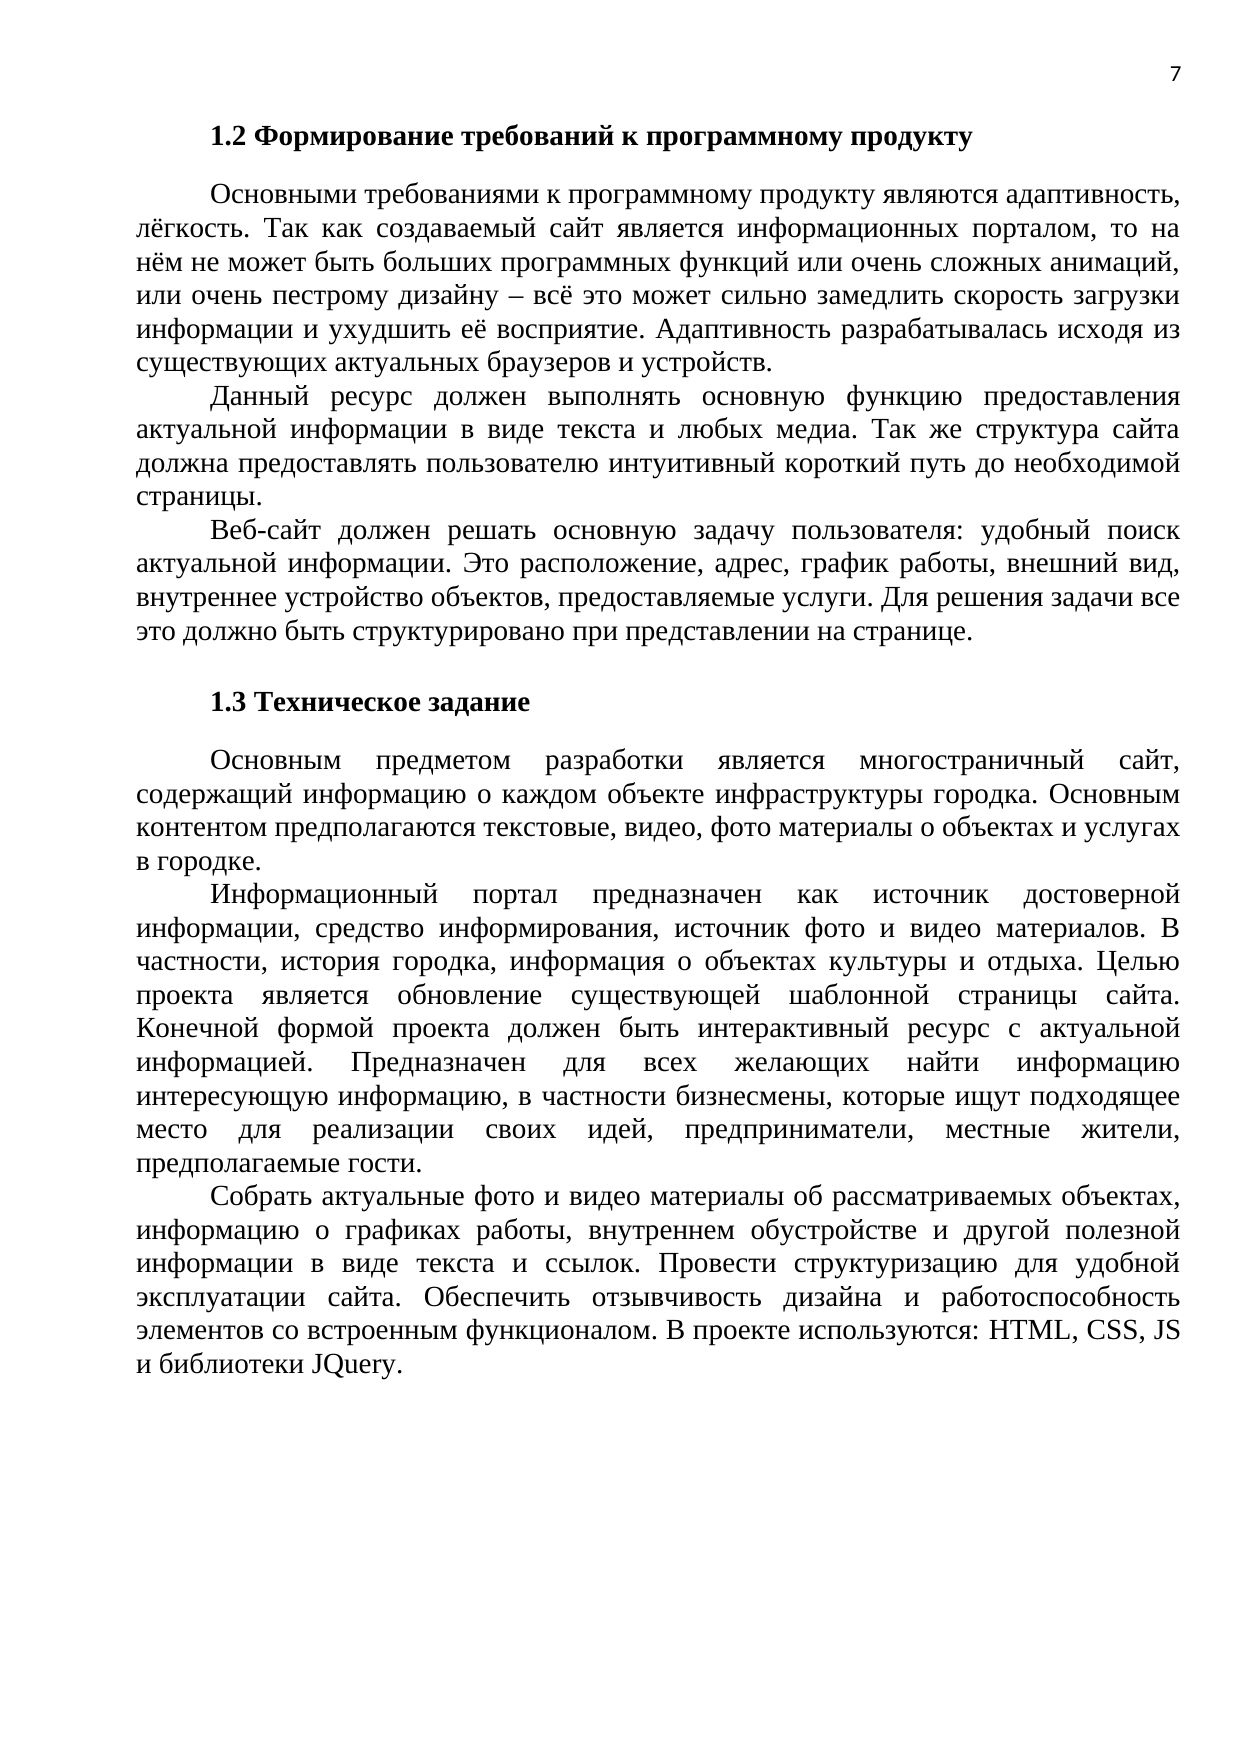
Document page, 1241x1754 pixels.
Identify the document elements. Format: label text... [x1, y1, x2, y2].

text Основным предметом разработки является многостраничный сайт, содержащий информацию о каждом объекте инфраструктуры городка. Основным контентом предполагаются текстовые, видео, фото материалы о объектах и услугах в городке. [136, 742, 1181, 876]
text Основными требованиями к программному продукту являются адаптивность, лёгкость. Так как создаваемый сайт является информационных порталом, то на нём не может быть больших программных функций или очень сложных анимаций, или очень пестрому дизайну – всё это может сильно замедлить скорость загрузки информации и ухудшить её восприятие. Адаптивность разрабатывалась исходя из существующих актуальных браузеров и устройств. [136, 177, 1181, 378]
text 1.3 Техническое задание [136, 684, 1181, 717]
text Данный ресурс должен выполнять основную функцию предоставления актуальной информации в виде текста и любых медиа. Так же структура сайта должна предоставлять пользователю интуитивный короткий путь до необходимой страницы. [136, 378, 1181, 512]
text Информационный портал предназначен как источник достоверной информации, средство информирования, источник фото и видео материалов. В частности, история городка, информация о объектах культуры и отдыха. Целью проекта является обновление существующей шаблонной страницы сайта. Конечной формой проекта должен быть интерактивный ресурс с актуальной информацией. Предназначен для всех желающих найти информацию интересующую информацию, в частности бизнесмены, которые ищут подходящее место для реализации своих идей, предприниматели, местные жители, предполагаемые гости. [136, 876, 1181, 1178]
text Собрать актуальные фото и видео материалы об рассматриваемых объектах, информацию о графиках работы, внутреннем обустройстве и другой полезной информации в виде текста и ссылок. Провести структуризацию для удобной эксплуатации сайта. Обеспечить отзывчивость дизайна и работоспособность элементов со встроенным функционалом. В проекте используются: HTML, CSS, JS и библиотеки JQuery. [136, 1178, 1181, 1379]
text Веб-сайт должен решать основную задачу пользователя: удобный поиск актуальной информации. Это расположение, адрес, график работы, внешний вид, внутреннее устройство объектов, предоставляемые услуги. Для решения задачи все это должно быть структурировано при представлении на странице. [136, 512, 1181, 646]
text 1.2 Формирование требований к программному продукту [136, 118, 1181, 152]
